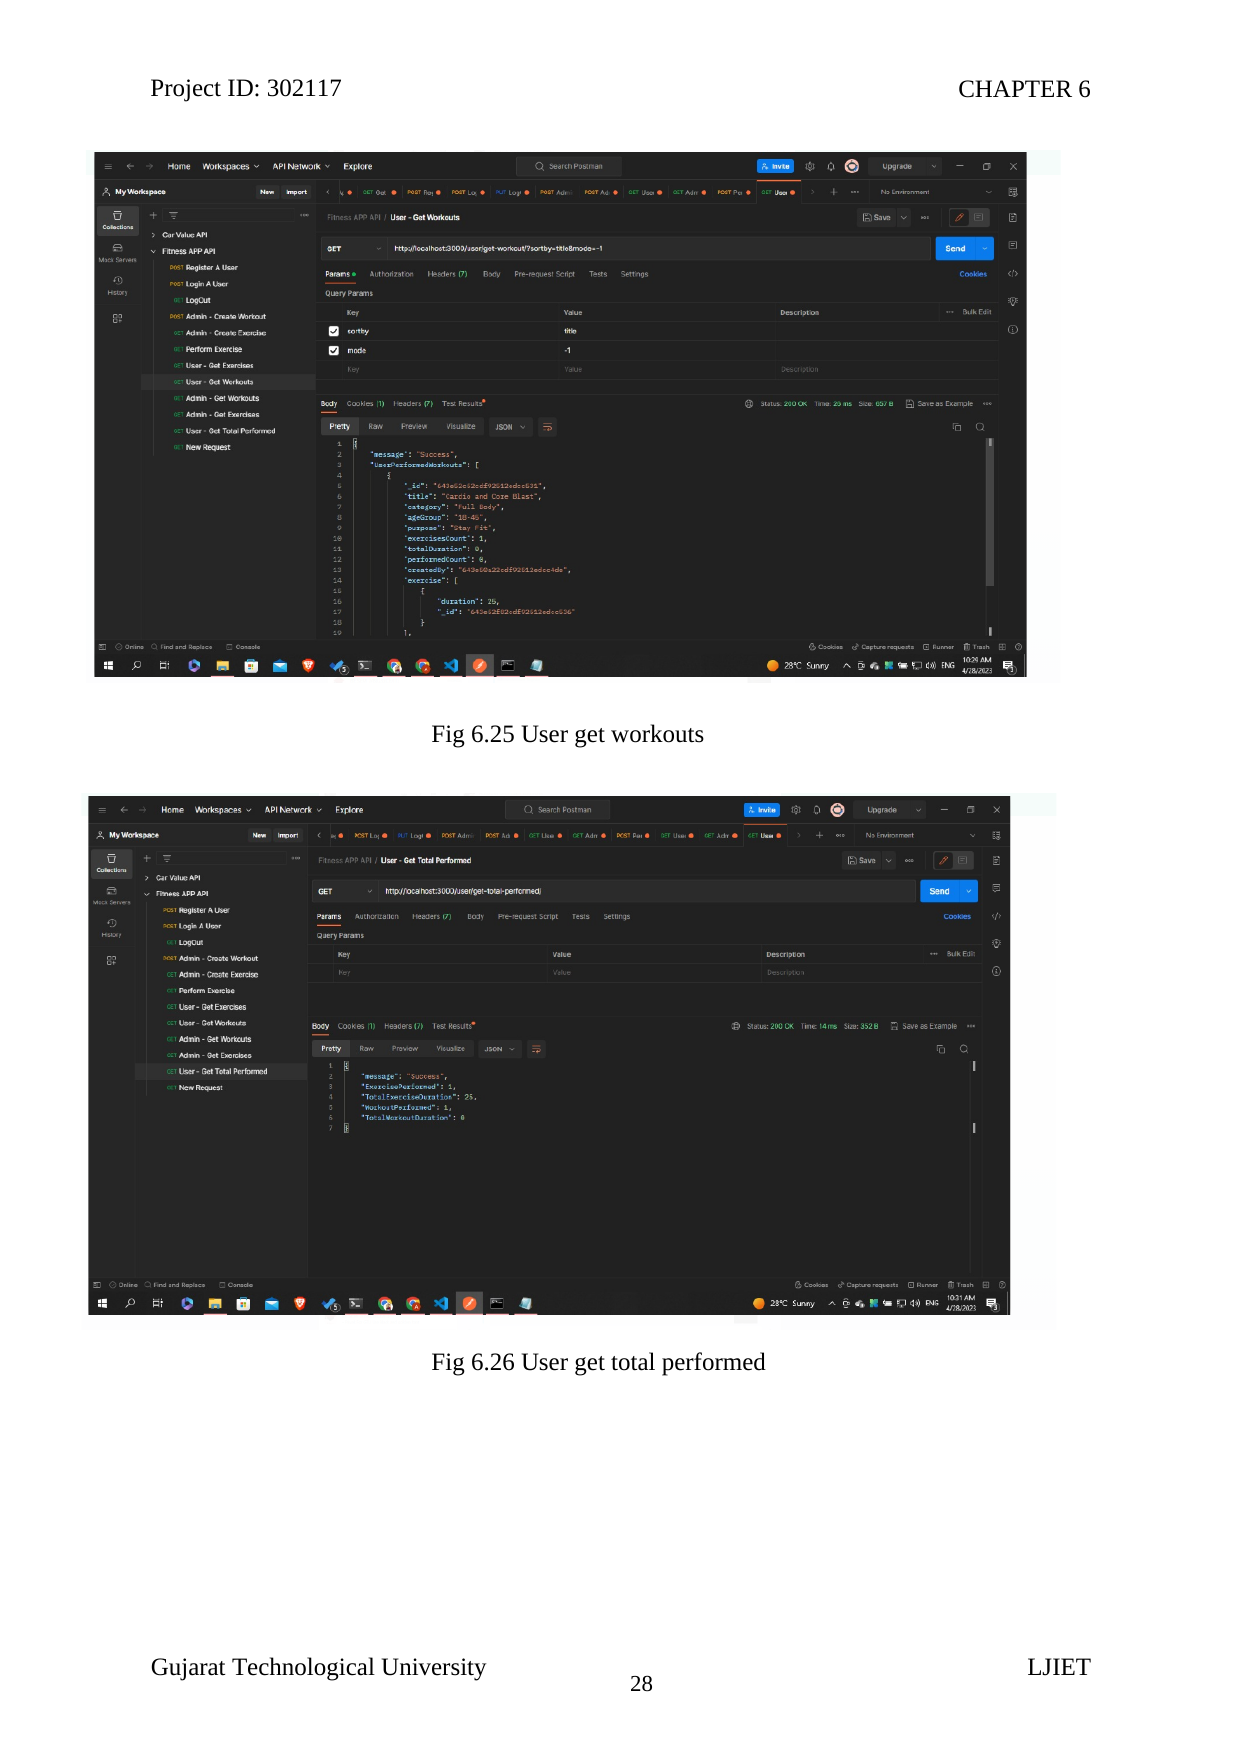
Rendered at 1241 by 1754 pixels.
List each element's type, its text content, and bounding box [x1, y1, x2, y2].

text Fig 6.25 User get workouts [81, 719, 969, 748]
text Fig 6.26 User get total performed [81, 1347, 969, 1375]
picture [81, 793, 1057, 1330]
picture [85, 150, 1061, 683]
